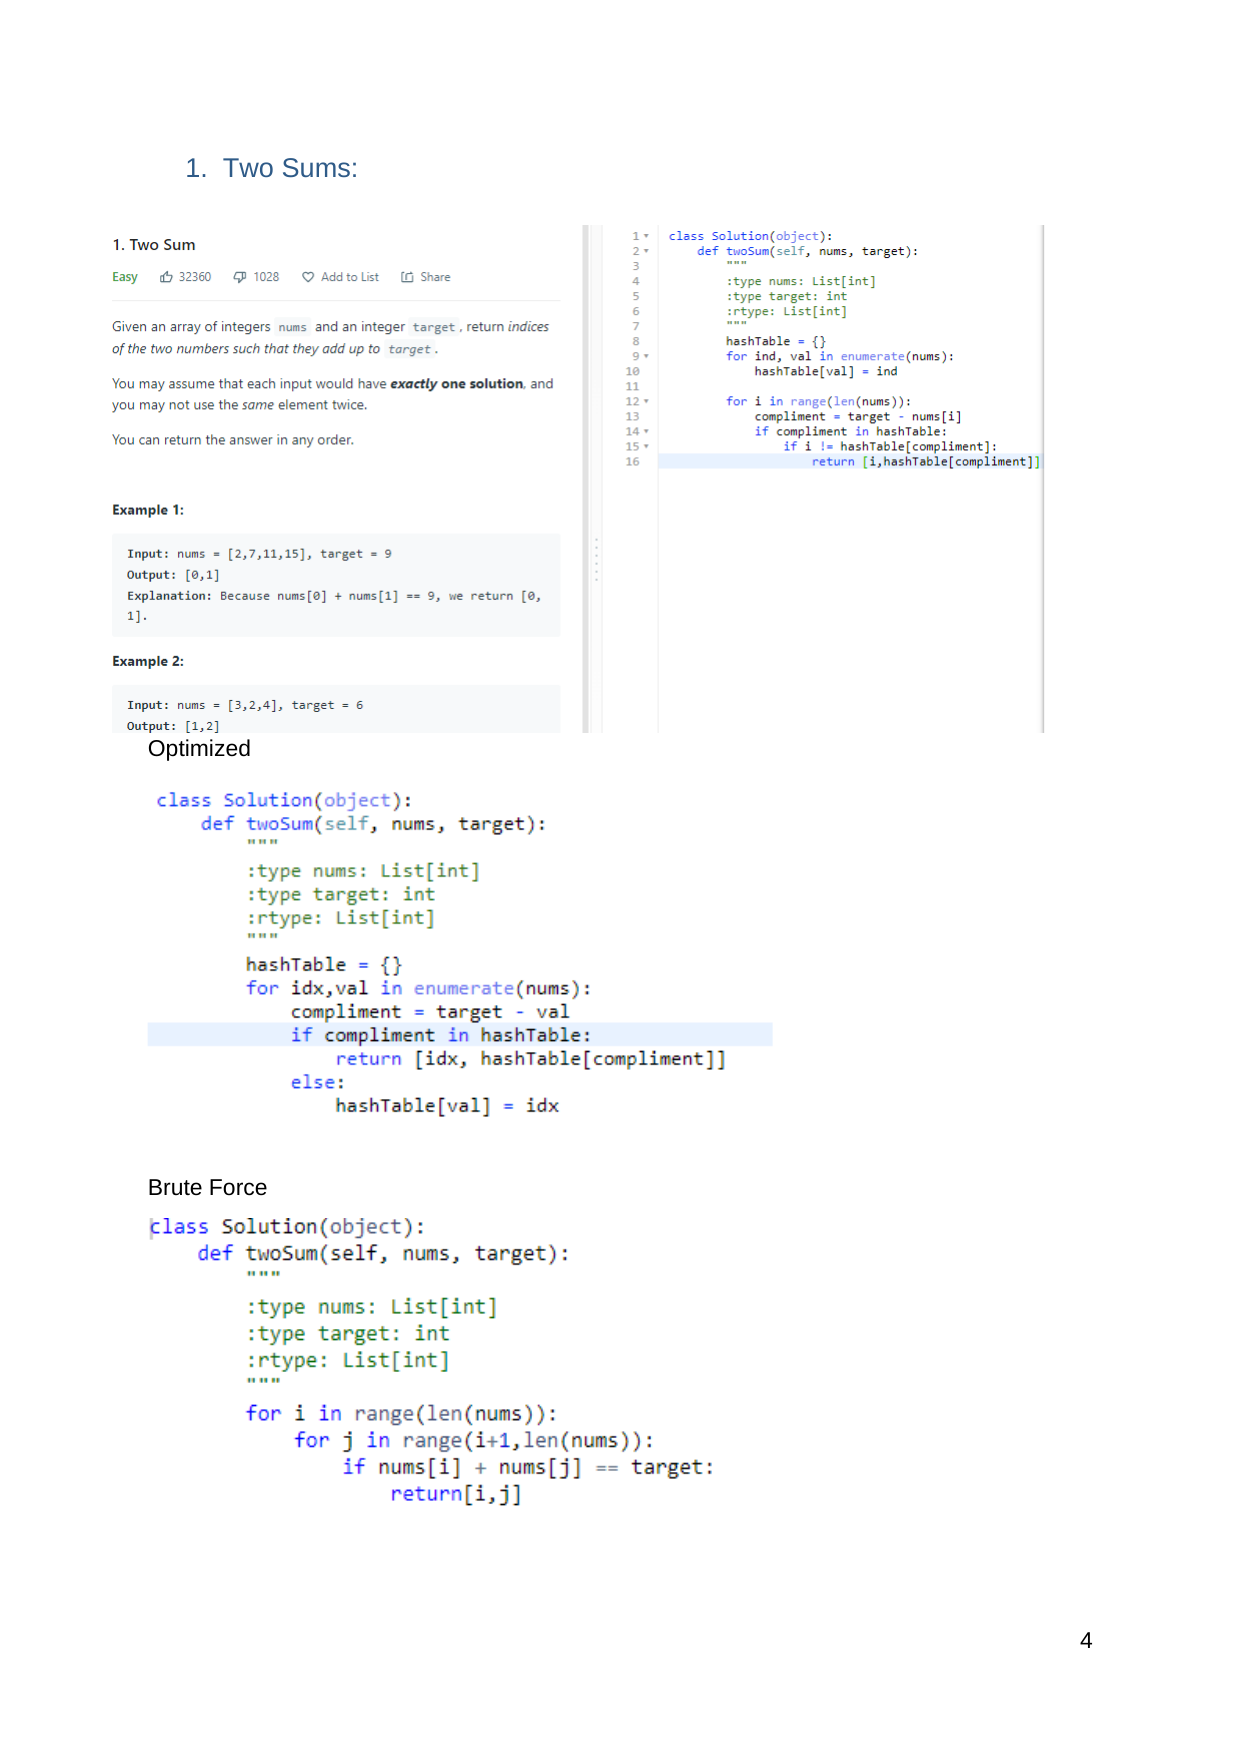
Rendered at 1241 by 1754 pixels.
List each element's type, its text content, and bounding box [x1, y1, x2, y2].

subtitle Two Sums: [185, 152, 1093, 183]
picture [99, 225, 1045, 733]
text Brute Force [148, 1174, 1093, 1200]
picture [147, 780, 773, 1156]
picture [147, 1218, 737, 1537]
